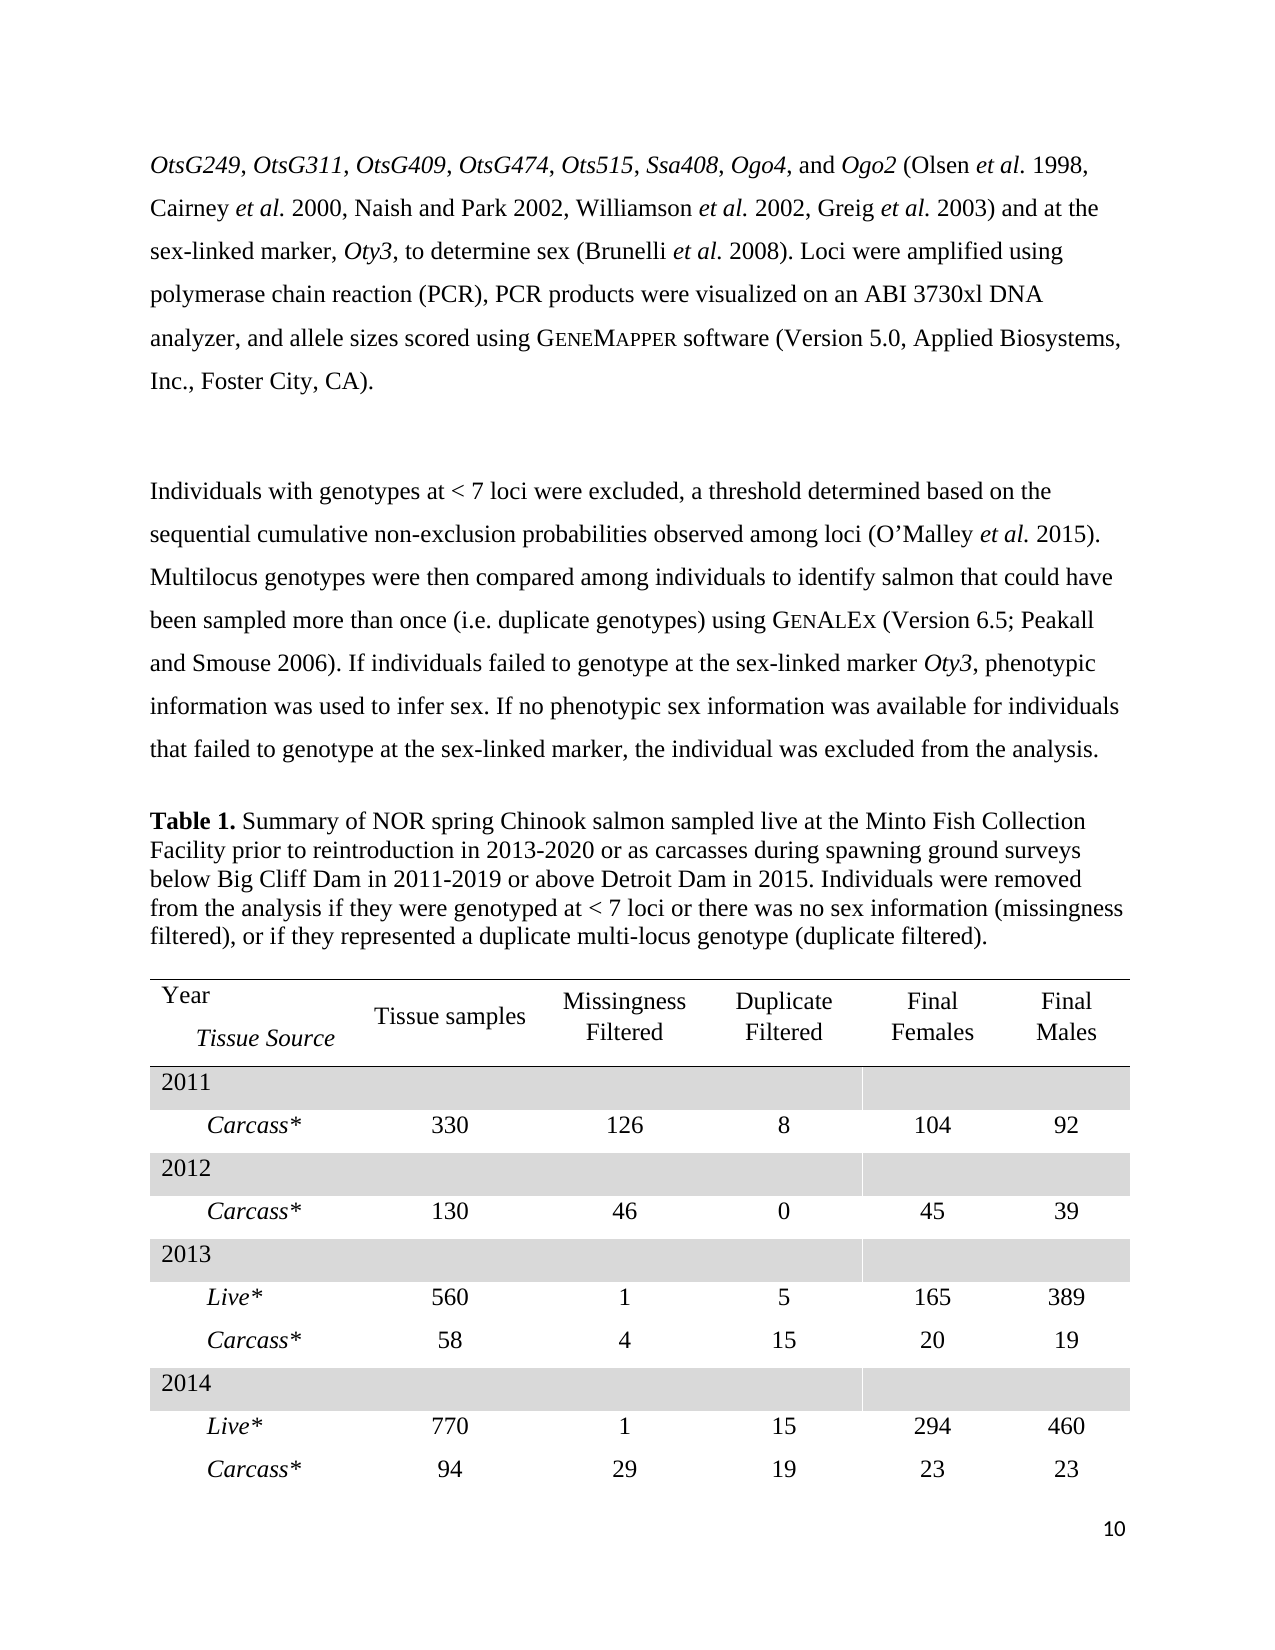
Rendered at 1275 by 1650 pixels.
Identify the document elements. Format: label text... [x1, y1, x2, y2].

table_cell [356, 1153, 544, 1196]
table_cell 15 [705, 1411, 862, 1454]
table_cell 5 [705, 1282, 862, 1325]
table_cell 8 [705, 1110, 862, 1153]
table_header Missingness Filtered [544, 980, 705, 1066]
table_cell [863, 1067, 1002, 1110]
table_cell Carcass* [150, 1325, 356, 1368]
table_cell 2013 [150, 1239, 356, 1282]
table_cell 94 [356, 1454, 544, 1497]
table_cell 130 [356, 1196, 544, 1239]
table_cell 2012 [150, 1153, 356, 1196]
table_cell 19 [1002, 1325, 1130, 1368]
table_cell 294 [863, 1411, 1002, 1454]
table_cell [356, 1368, 544, 1411]
table_cell Carcass* [150, 1110, 356, 1153]
table_cell 126 [544, 1110, 705, 1153]
table_header Tissue samples [356, 980, 544, 1066]
table_cell [863, 1239, 1002, 1282]
table_cell Live* [150, 1282, 356, 1325]
table_cell [544, 1239, 705, 1282]
table_cell [544, 1067, 705, 1110]
table_cell 20 [863, 1325, 1002, 1368]
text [150, 150, 1130, 351]
text Inc., Foster City, CA). [150, 366, 1130, 394]
table_cell 330 [356, 1110, 544, 1153]
table_cell 460 [1002, 1411, 1130, 1454]
table_cell 0 [705, 1196, 862, 1239]
table_cell 46 [544, 1196, 705, 1239]
table_cell 58 [356, 1325, 544, 1368]
table_cell 2011 [150, 1067, 356, 1110]
table_cell 560 [356, 1282, 544, 1325]
table_header Duplicate Filtered [705, 980, 862, 1066]
table_cell [1002, 1368, 1130, 1411]
table_cell 2014 [150, 1368, 356, 1411]
table_cell Live* [150, 1411, 356, 1454]
table_cell [863, 1368, 1002, 1411]
text Individuals with genotypes at < 7 loci were excluded, a threshold determined based on the sequential cumulative non-exclusion probabilities observed among loci (O’Malley et al. 2015). Multilocus genotypes were then compared among individuals to identify salmon that could have been sampled more than once (i.e. duplicate genotypes) using GENALEX (Version 6.5; Peakall and Smouse 2006). If individuals failed to genotype at the sex-linked marker Oty3, phenotypic information was used to infer sex. If no phenotypic sex information was available for individuals that failed to genotype at the sex-linked marker, the individual was excluded from the analysis. [149, 476, 1125, 763]
table_cell 23 [1002, 1454, 1130, 1497]
table_cell 389 [1002, 1282, 1130, 1325]
table_cell [544, 1153, 705, 1196]
table_cell Carcass* [150, 1196, 356, 1239]
table_cell 1 [544, 1411, 705, 1454]
table_cell 104 [863, 1110, 1002, 1153]
table_cell Carcass* [150, 1454, 356, 1497]
table_header Final Females [863, 980, 1002, 1066]
table_cell 23 [863, 1454, 1002, 1497]
table_cell [1002, 1067, 1130, 1110]
table_cell [1002, 1239, 1130, 1282]
table_cell [544, 1368, 705, 1411]
table_cell 770 [356, 1411, 544, 1454]
table_cell 19 [705, 1454, 862, 1497]
table_header Year Tissue Source [150, 980, 356, 1066]
table_cell 39 [1002, 1196, 1130, 1239]
table_header Final Males [1002, 980, 1130, 1066]
table_cell [705, 1153, 862, 1196]
table_cell [1002, 1153, 1130, 1196]
table_cell 15 [705, 1325, 862, 1368]
table_cell [705, 1067, 862, 1110]
table_cell 1 [544, 1282, 705, 1325]
table_cell [705, 1239, 862, 1282]
table_cell 29 [544, 1454, 705, 1497]
table_cell 45 [863, 1196, 1002, 1239]
table_cell [863, 1153, 1002, 1196]
table_cell 4 [544, 1325, 705, 1368]
text Table 1. Summary of NOR spring Chinook salmon sampled live at the Minto Fish Collection Facility prior to reintroduction in 2013-2020 or as carcasses during spawning ground surveys below Big Cliff Dam in 2011-2019 or above Detroit Dam in 2015. Individuals were removed from the analysis if they were genotyped at < 7 loci or there was no sex information (missingness filtered), or if they represented a duplicate multi-locus genotype (duplicate filtered). [149, 806, 1125, 950]
table_cell 165 [863, 1282, 1002, 1325]
table_cell [356, 1239, 544, 1282]
table_cell [705, 1368, 862, 1411]
table_cell [356, 1067, 544, 1110]
table_cell 92 [1002, 1110, 1130, 1153]
